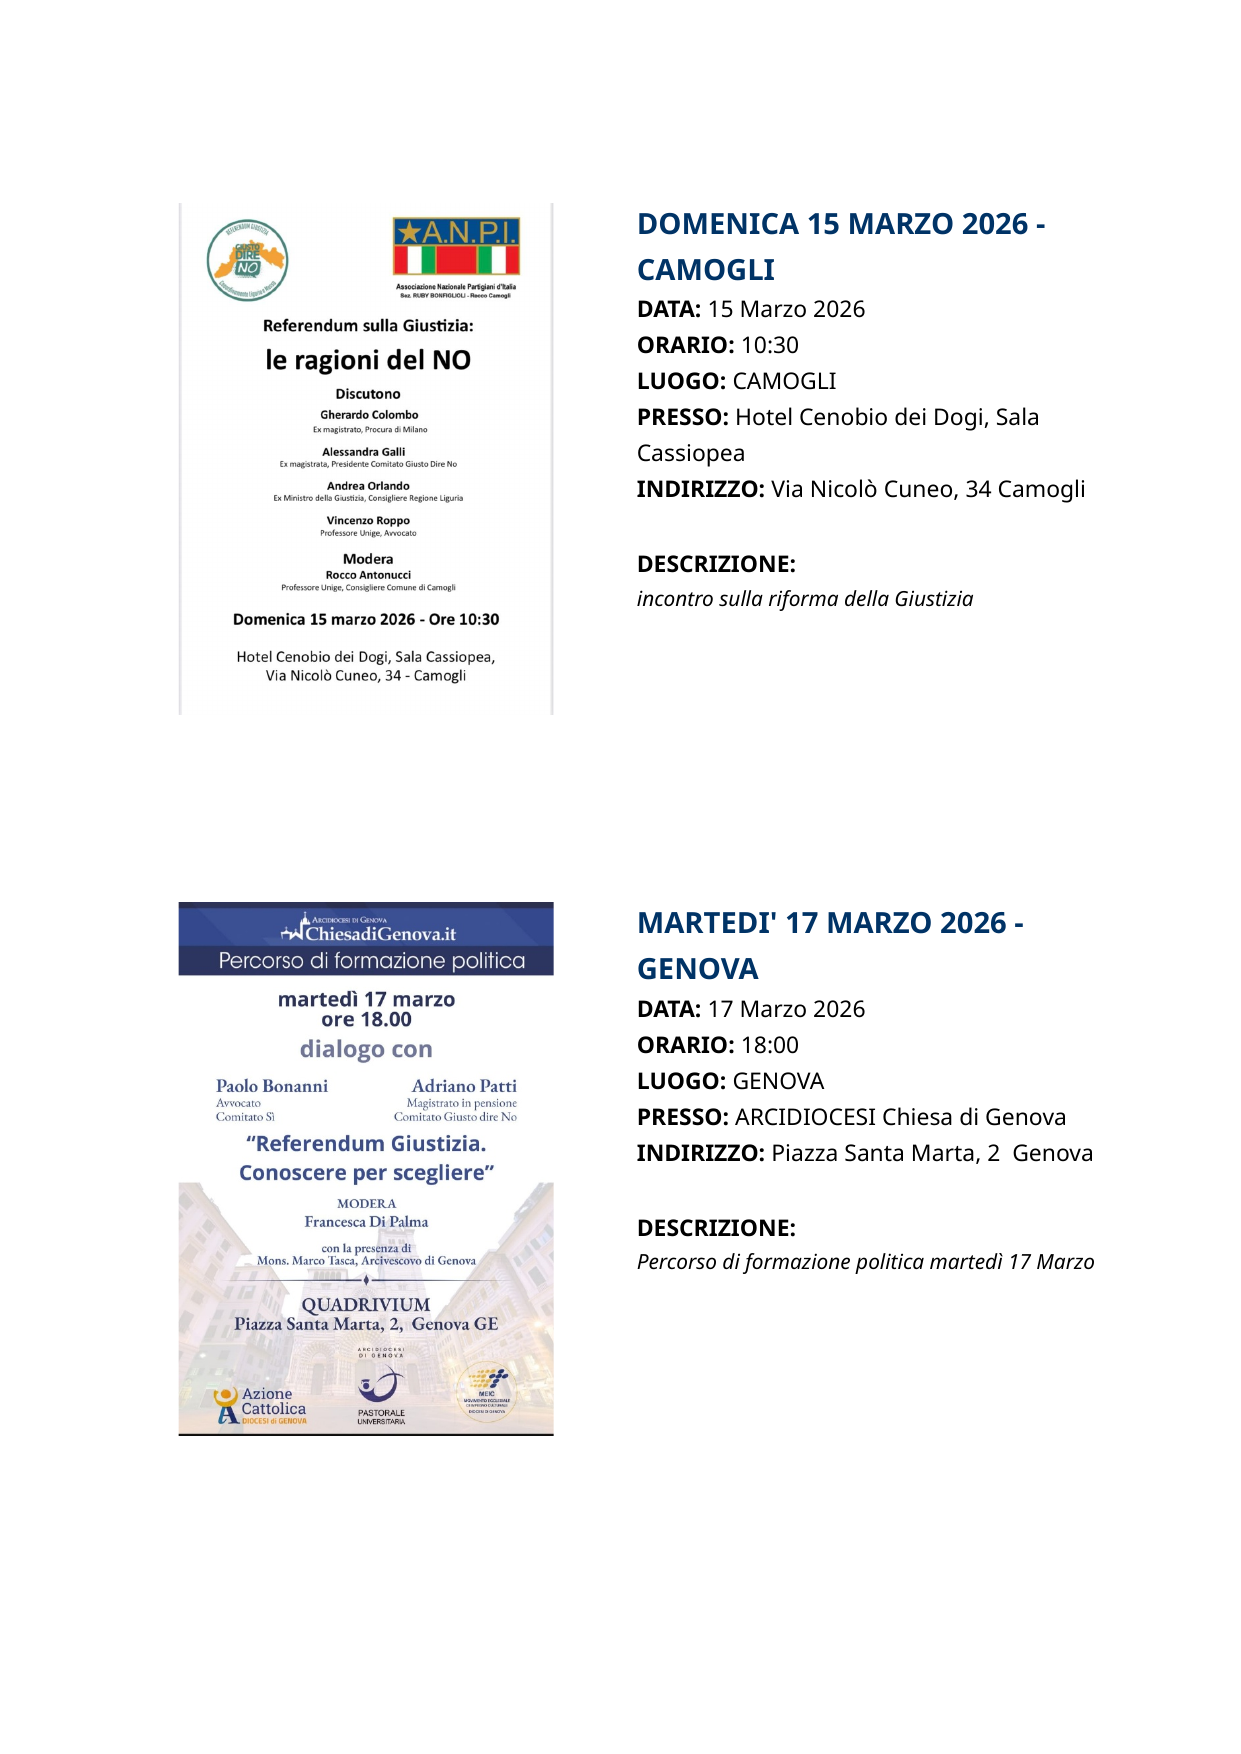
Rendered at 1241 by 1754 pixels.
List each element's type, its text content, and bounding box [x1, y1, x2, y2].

table_header [107, 204, 625, 735]
picture [178, 902, 554, 1436]
table_header DOMENICA 15 MARZO 2026 - CAMOGLI DATA: 15 Marzo 2026 ORARIO: 10:30 LUOGO: CAMOGLI PRESSO: Hotel Cenobio dei Dogi, Sala Cassiopea INDIRIZZO: Via Nicolò Cuneo, 34 Camogli DESCRIZIONE: incontro sulla riforma della Giustizia [625, 204, 1133, 735]
table_header MARTEDI' 17 MARZO 2026 - GENOVA DATA: 17 Marzo 2026 ORARIO: 18:00 LUOGO: GENOVA PRESSO: ARCIDIOCESI Chiesa di Genova INDIRIZZO: Piazza Santa Marta, 2 Genova DESCRIZIONE: Percorso di formazione politica martedì 17 Marzo [625, 903, 1133, 1456]
picture [178, 203, 554, 715]
table_header [107, 903, 625, 1456]
